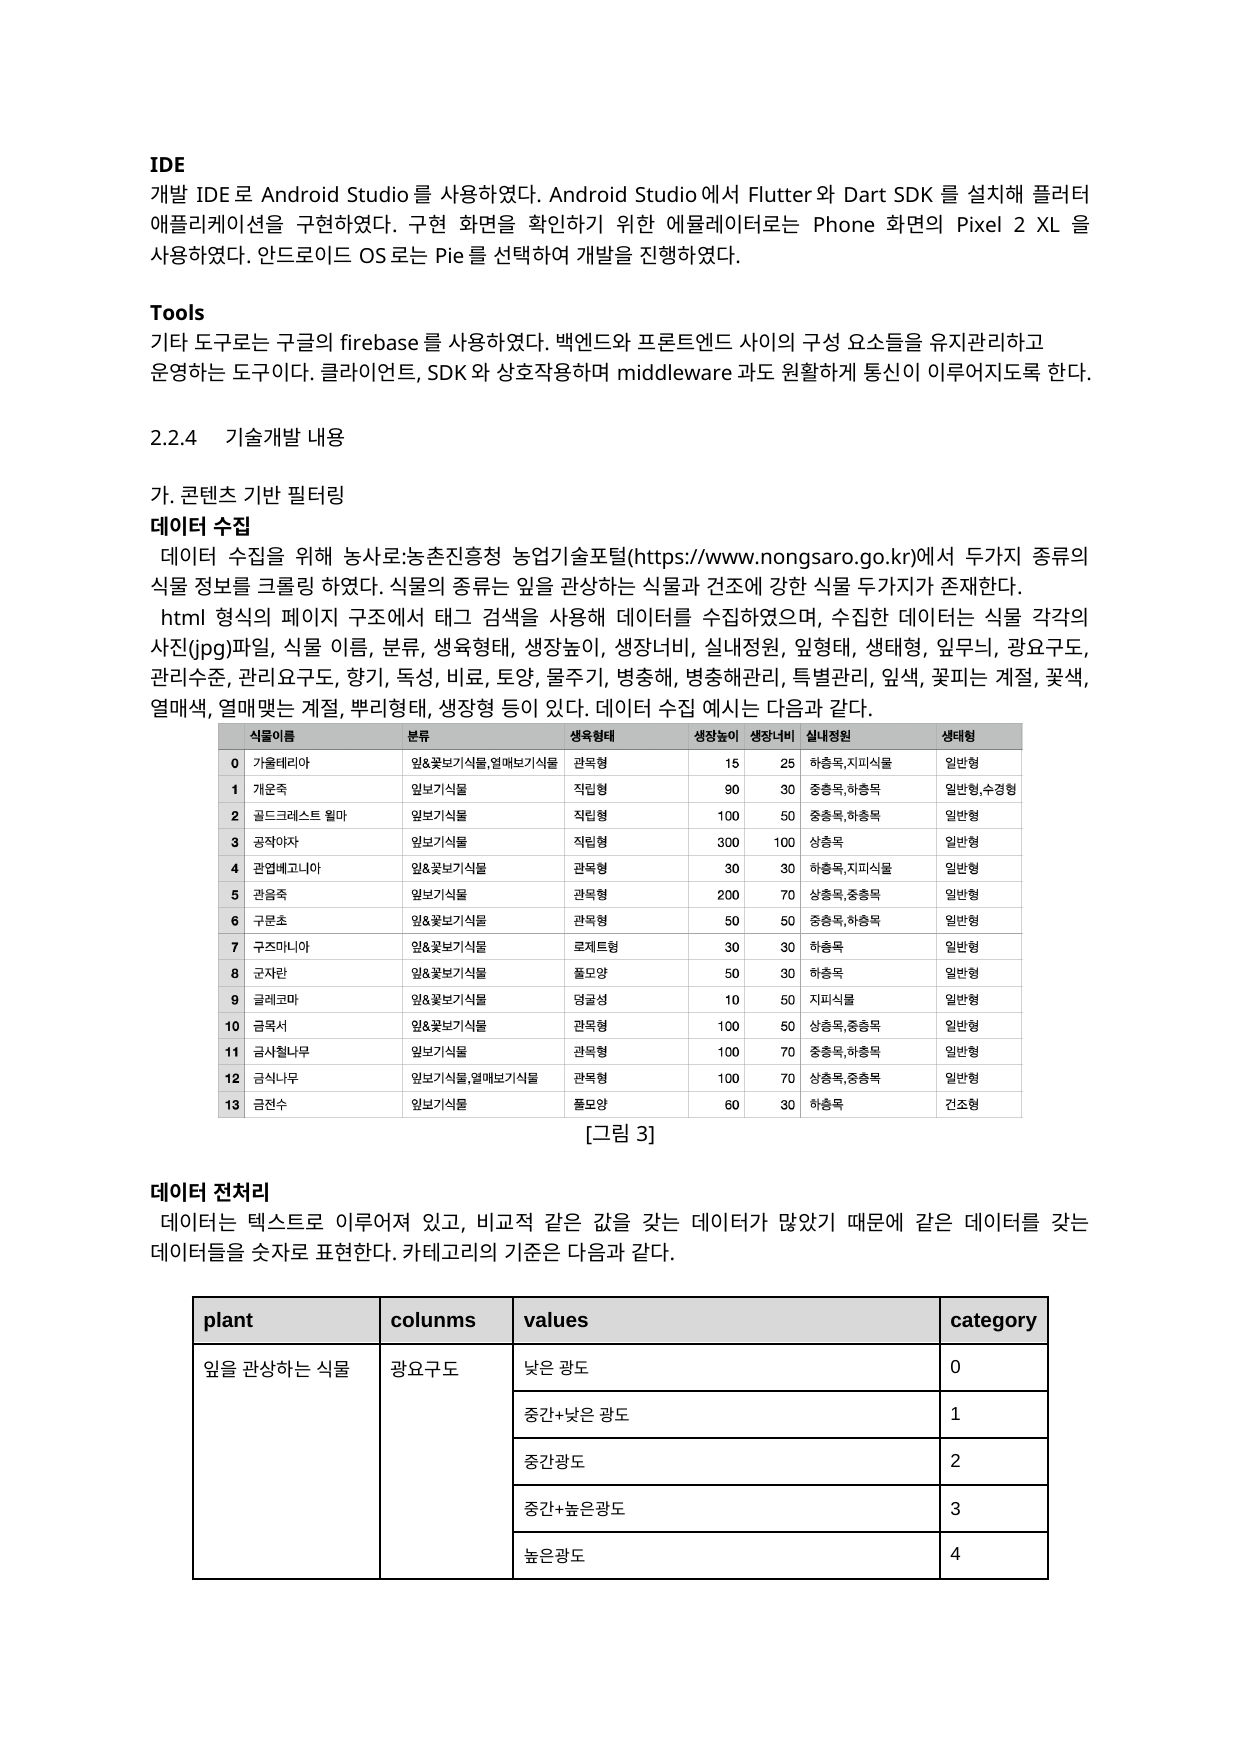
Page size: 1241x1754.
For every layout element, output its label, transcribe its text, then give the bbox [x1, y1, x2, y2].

table_cell 낮은 광도 [514, 1345, 939, 1389]
text 데이터 전처리 [150, 1176, 1090, 1206]
table_cell 3 [941, 1486, 1047, 1531]
text html 형식의 페이지 구조에서 태그 검색을 사용해 데이터를 수집하였으며, 수집한 데이터는 식물 각각의 사진(jpg)파일, 식물 이름, 분류, 생육형태, 생장높이, 생장너비, 실내정원, 잎형태, 생태형, 잎무늬, 광요구도, 관리수준, 관리요구도, 향기, 독성, 비료, 토양, 물주기, 병충해, 병충해관리, 특별관리, 잎색, 꽃피는 계절, 꽃색, 열매색, 열매맺는 계절, 뿌리형태, 생장형 등이 있다. 데이터 수집 예시는 다음과 같다. [150, 601, 1090, 722]
text IDE [150, 150, 1090, 178]
table_cell 중간광도 [514, 1439, 939, 1484]
table_cell 중간+높은광도 [514, 1486, 939, 1531]
table_cell 높은광도 [514, 1533, 939, 1578]
table_header values [514, 1298, 939, 1342]
table_cell 1 [941, 1392, 1047, 1437]
table_cell 0 [941, 1345, 1047, 1389]
table_cell 4 [941, 1533, 1047, 1578]
text 기타 도구로는 구글의 firebase를 사용하였다. 백엔드와 프론트엔드 사이의 구성 요소들을 유지관리하고 운영하는 도구이다. 클라이언트, SDK와 상호작용하며 middleware과도 원활하게 통신이 이루어지도록 한다. [150, 326, 1090, 387]
text Tools [150, 298, 1090, 326]
table_header category [941, 1298, 1047, 1342]
table_cell 광요구도 [381, 1345, 512, 1578]
table_header plant [194, 1298, 379, 1342]
text 데이터는 텍스트로 이루어져 있고, 비교적 같은 값을 갖는 데이터가 많았기 때문에 같은 데이터를 갖는 데이터들을 숫자로 표현한다. 카테고리의 기준은 다음과 같다. [150, 1206, 1090, 1267]
text [그림 3] [150, 1117, 1090, 1147]
table_cell 2 [941, 1439, 1047, 1484]
table_cell 중간+낮은 광도 [514, 1392, 939, 1437]
table_cell 잎을 관상하는 식물 [194, 1345, 379, 1578]
text 데이터 수집 [150, 510, 1090, 540]
list 기술개발 내용 [150, 421, 1090, 451]
picture [217, 722, 1023, 1118]
text 데이터 수집을 위해 농사로:농촌진흥청 농업기술포털(https://www.nongsaro.go.kr)에서 두가지 종류의 식물 정보를 크롤링 하였다. 식물의 종류는 잎을 관상하는 식물과 건조에 강한 식물 두가지가 존재한다. [150, 540, 1090, 601]
table_header colunms [381, 1298, 512, 1342]
text 가. 콘텐츠 기반 필터링 [150, 480, 1090, 510]
text 개발 IDE로 Android Studio를 사용하였다. Android Studio에서 Flutter와 Dart SDK 를 설치해 플러터 애플리케이션을 구현하였다. 구현 화면을 확인하기 위한 에뮬레이터로는 Phone 화면의 Pixel 2 XL 을 사용하였다. 안드로이드 OS로는 Pie를 선택하여 개발을 진행하였다. [150, 178, 1090, 269]
